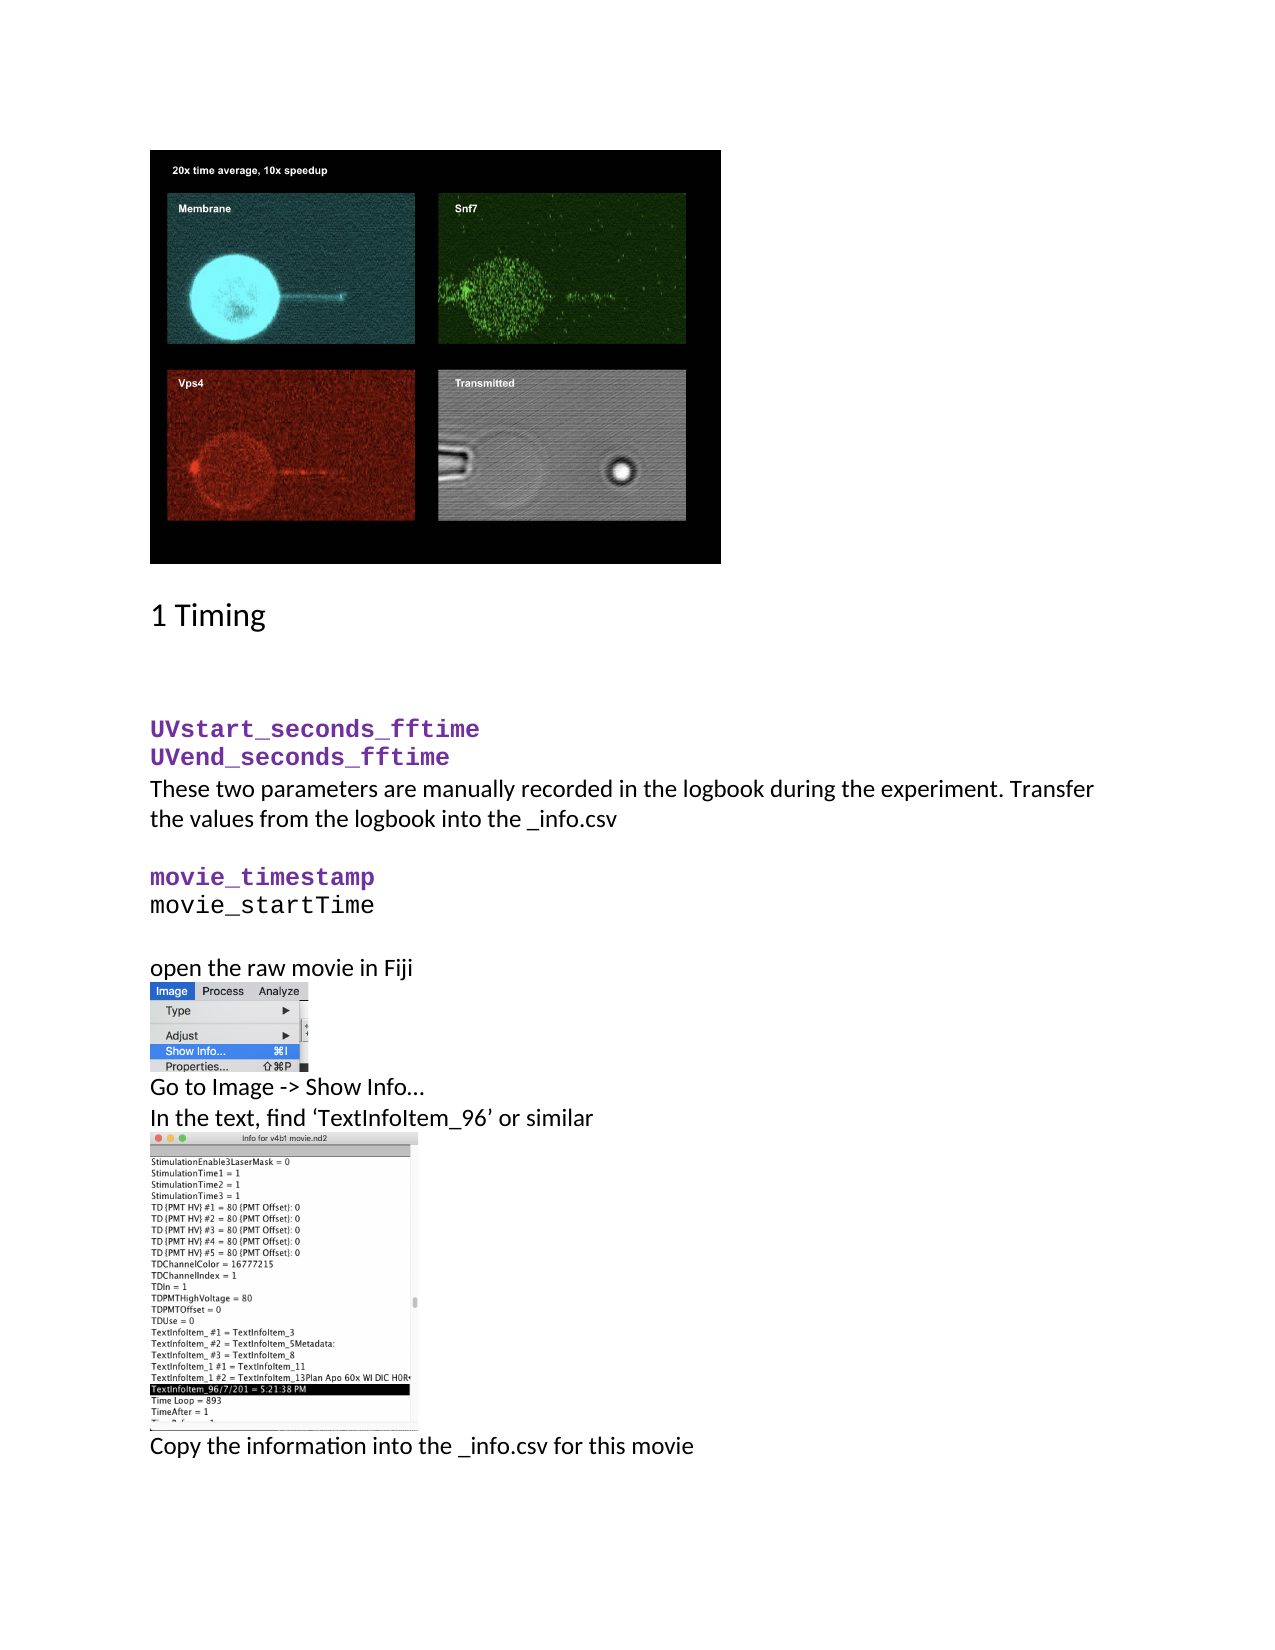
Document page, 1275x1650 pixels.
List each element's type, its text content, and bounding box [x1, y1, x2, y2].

text Copy the information into the _info.csv for this movie [150, 1430, 1125, 1461]
text open the raw movie in Fiji [150, 952, 1125, 982]
text In the text, find ‘TextInfoItem_96’ or similar [150, 1102, 1125, 1132]
text Go to Image -> Show Info… [150, 1071, 1125, 1102]
text movie_timestamp [150, 864, 1125, 893]
text UVend_seconds_fftime [150, 745, 1125, 773]
text UVstart_seconds_fftime [150, 716, 1125, 745]
text movie_startTime [150, 893, 1125, 921]
picture [150, 1132, 419, 1431]
text 1 Timing [150, 594, 1125, 635]
picture [150, 150, 721, 564]
text These two parameters are manually recorded in the logbook during the experiment. Transfer the values from the logbook into the _info.csv [150, 773, 1125, 834]
picture [150, 982, 309, 1072]
